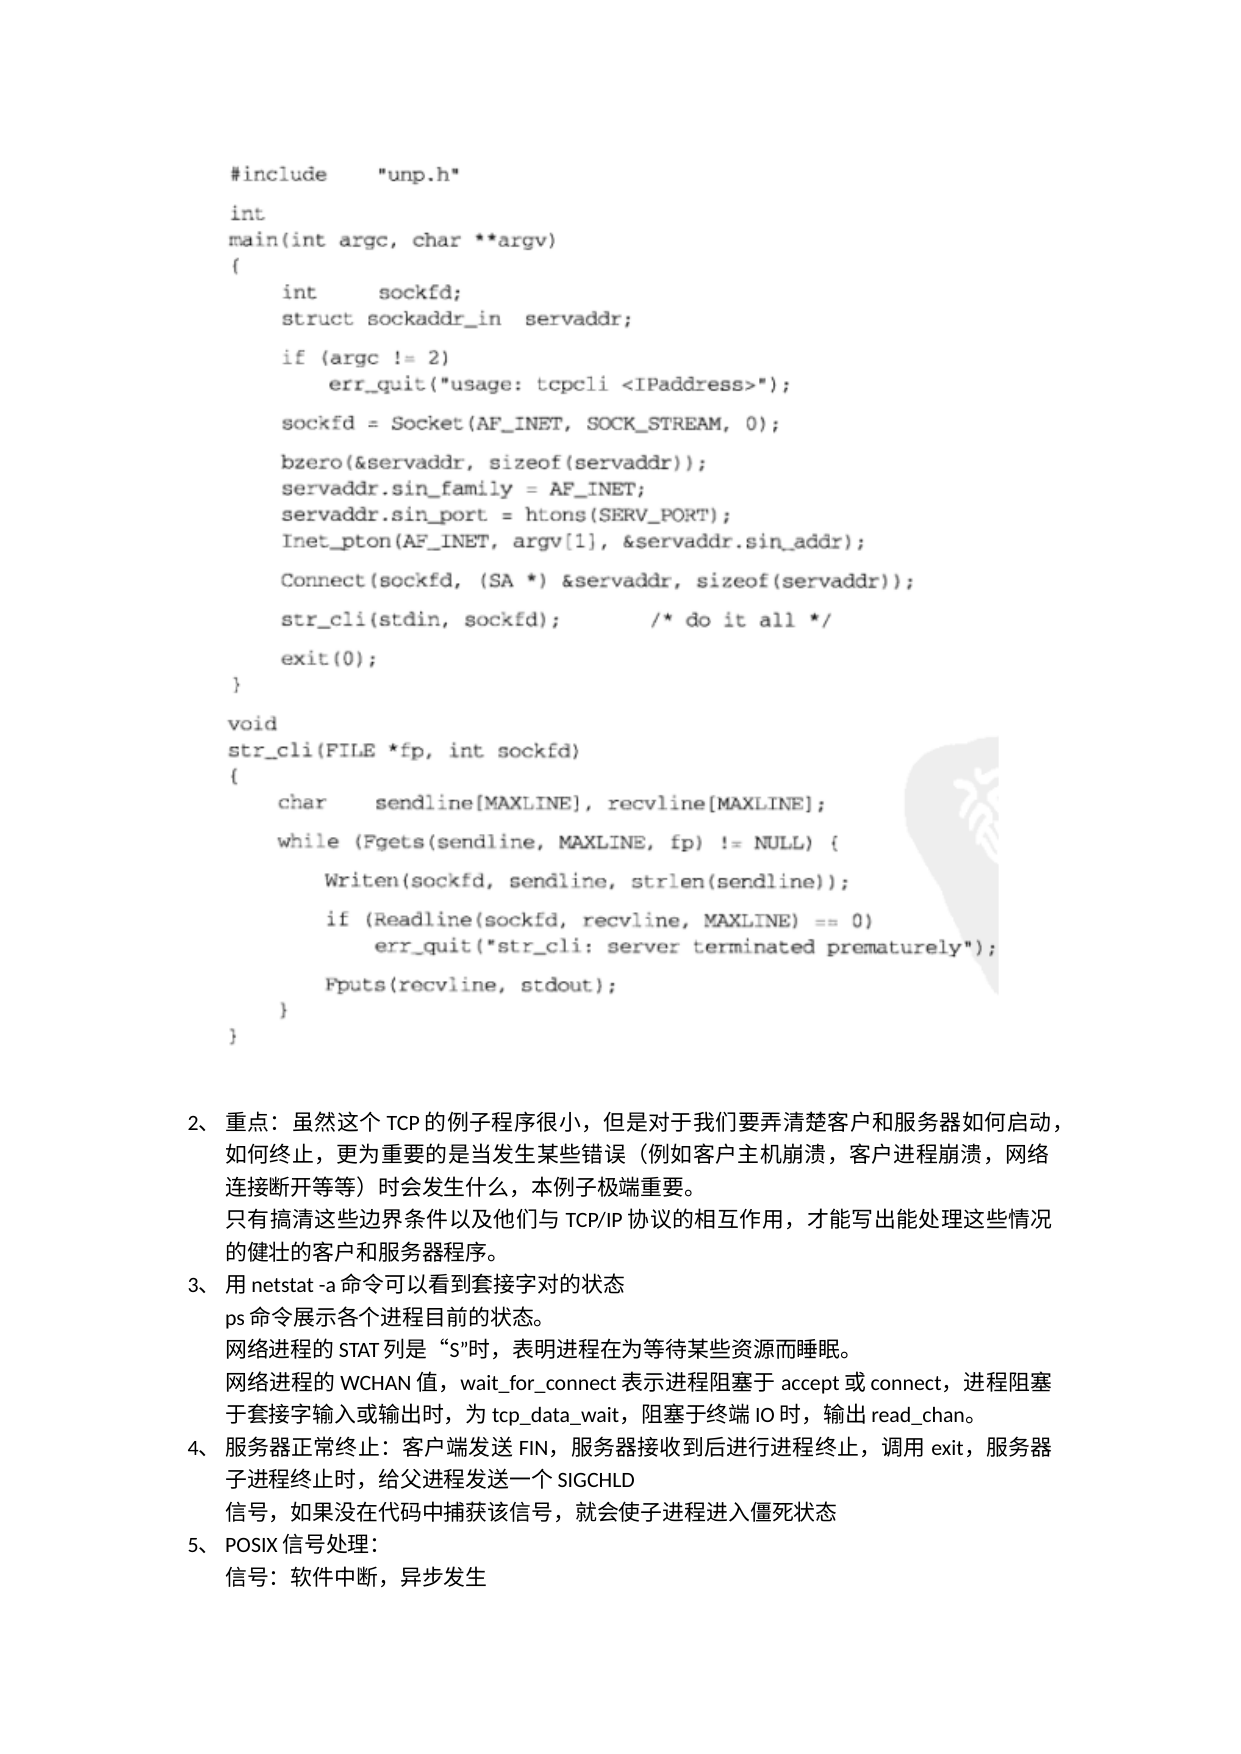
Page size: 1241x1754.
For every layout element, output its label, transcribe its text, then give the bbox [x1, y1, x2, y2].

list 只有搞清这些边界条件以及他们与TCP/IP协议的相互作用，才能写出能处理这些情况的健壮的客户和服务器程序。 [225, 1202, 1053, 1267]
list 服务器正常终止：客户端发送FIN，服务器接收到后进行进程终止，调用exit，服务器子进程终止时，给父进程发送一个SIGCHLD [187, 1429, 1053, 1494]
list 信号：软件中断，异步发生 [225, 1559, 1053, 1592]
list 重点：虽然这个TCP的例子程序很小，但是对于我们要弄清楚客户和服务器如何启动，如何终止，更为重要的是当发生某些错误（例如客户主机崩溃，客户进程崩溃，网络连接断开等等）时会发生什么，本例子极端重要。 [187, 1104, 1053, 1202]
list POSIX信号处理： [187, 1527, 1053, 1559]
list 信号，如果没在代码中捕获该信号，就会使子进程进入僵死状态 [225, 1494, 1053, 1527]
list ps命令展示各个进程目前的状态。 [225, 1299, 1053, 1332]
list 网络进程的STAT列是“S”时，表明进程在为等待某些资源而睡眠。 [225, 1332, 1053, 1364]
list 网络进程的WCHAN值，wait_for_connect表示进程阻塞于accept或connect，进程阻塞于套接字输入或输出时，为tcp_data_wait，阻塞于终端IO时，输出read_chan。 [225, 1364, 1053, 1429]
list 用netstat -a命令可以看到套接字对的状态 [187, 1267, 1053, 1299]
